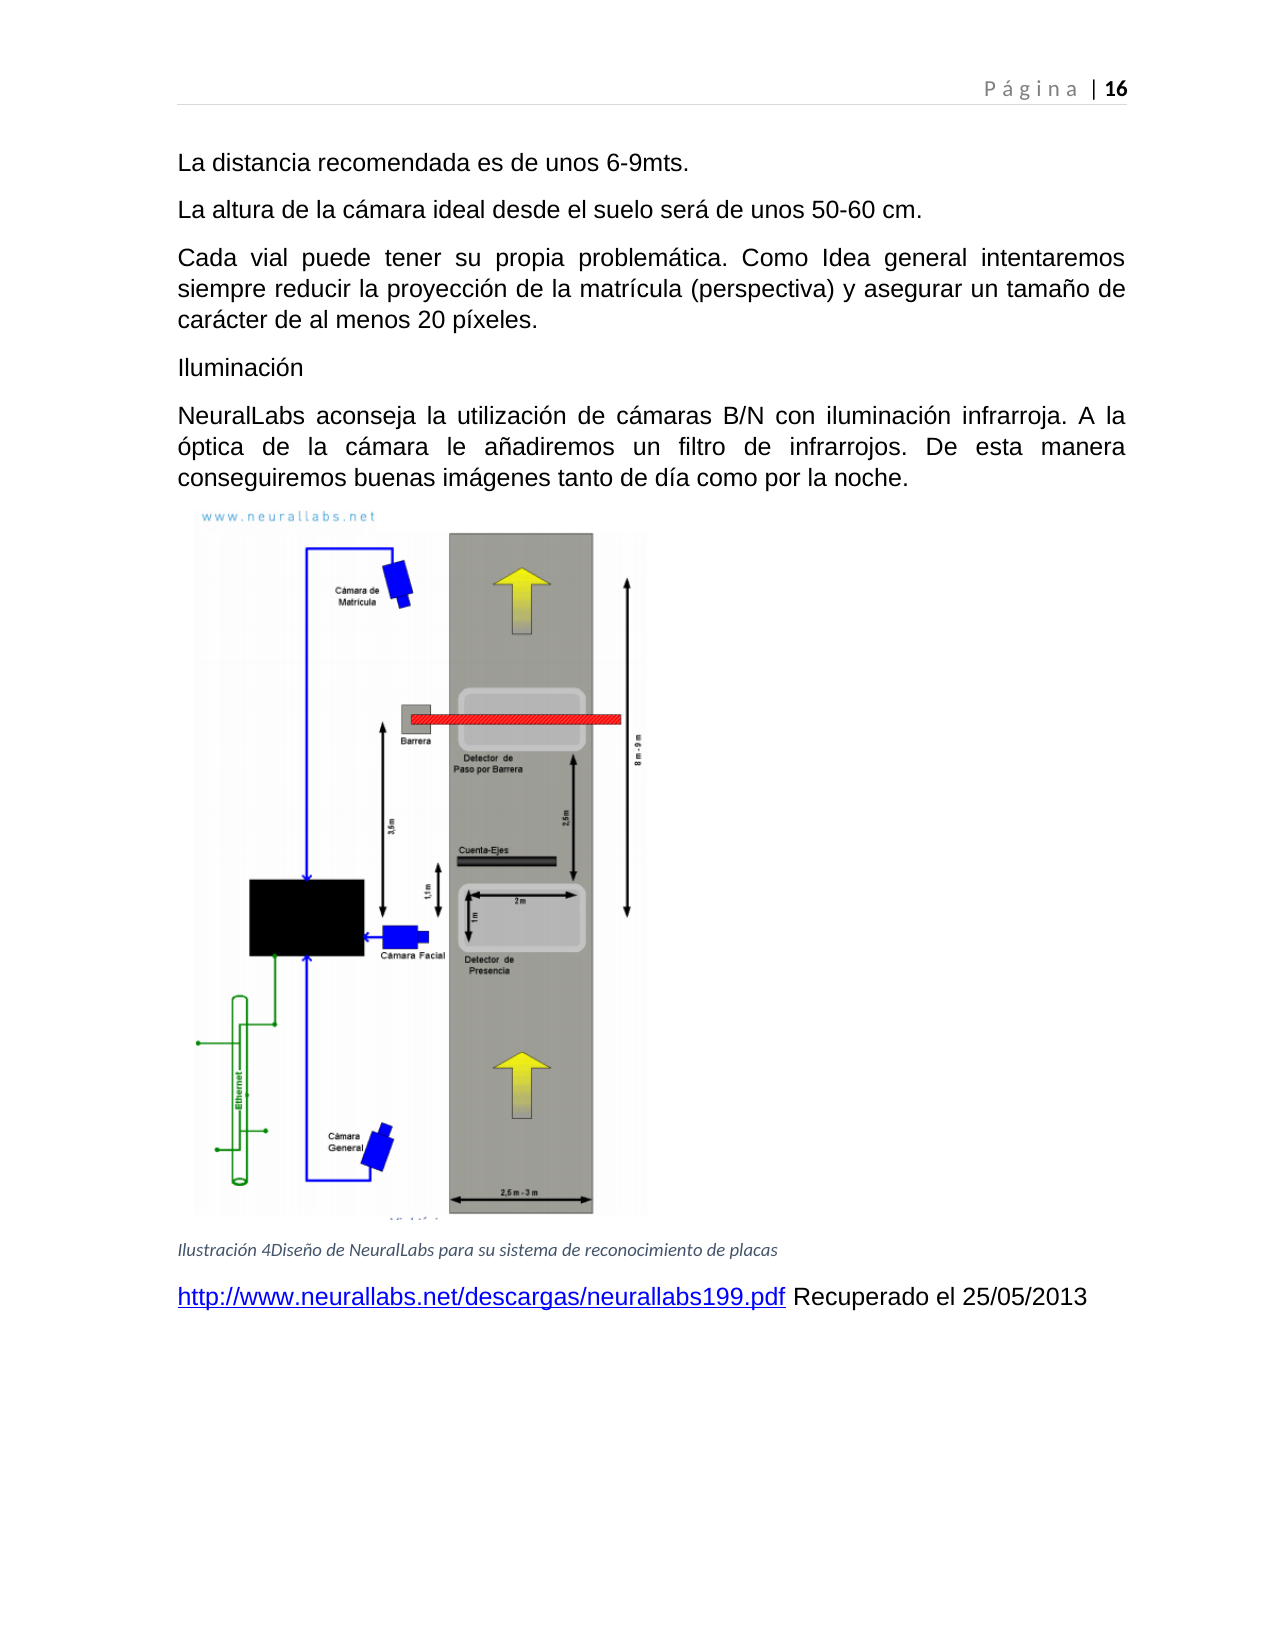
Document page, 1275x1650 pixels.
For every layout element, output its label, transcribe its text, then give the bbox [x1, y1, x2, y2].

text Cada vial puede tener su propia problemática. Como Idea general intentaremos siempre reducir la proyección de la matrícula (perspectiva) y asegurar un tamaño de carácter de al menos 20 píxeles. [177, 243, 1127, 334]
text La altura de la cámara ideal desde el suelo será de unos 50-60 cm. [177, 195, 1127, 224]
text http://www.neurallabs.net/descargas/neurallabs199.pdf Recuperado el 25/05/2013 [177, 1282, 1127, 1311]
text NeuralLabs aconseja la utilización de cámaras B/N con iluminación infrarroja. A la óptica de la cámara le añadiremos un filtro de infrarrojos. De esta manera conseguiremos buenas imágenes tanto de día como por la noche. [177, 401, 1127, 491]
text Iluminación [177, 353, 1127, 382]
text La distancia recomendada es de unos 6-9mts. [177, 148, 1127, 176]
text Ilustración 4Diseño de NeuralLabs para su sistema de reconocimiento de placas [177, 1238, 1127, 1261]
picture [177, 510, 700, 1220]
